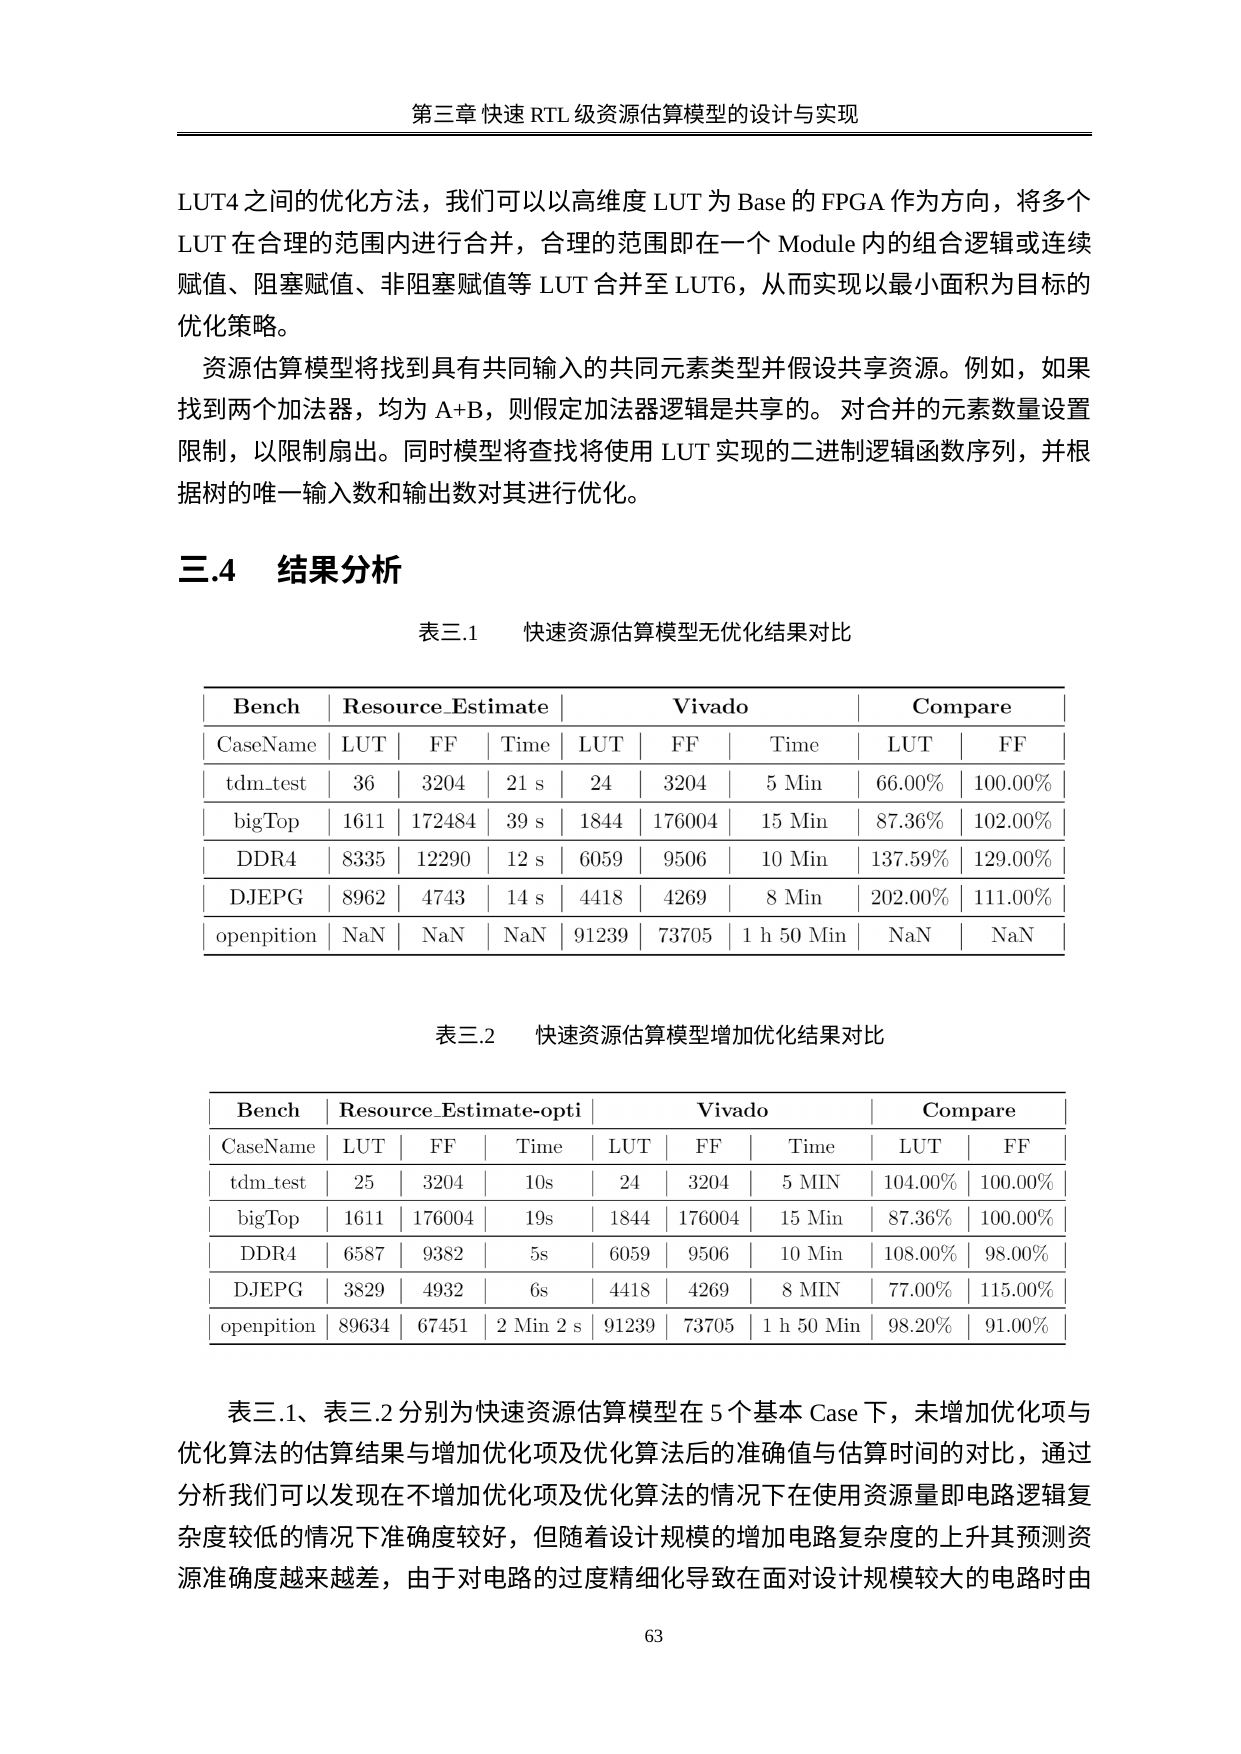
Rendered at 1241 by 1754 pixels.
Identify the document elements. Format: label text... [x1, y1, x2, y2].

picture [196, 674, 1074, 964]
subtitle 结果分析 [177, 548, 1092, 590]
text 快速资源估算模型增加优化结果对比 [177, 1018, 1092, 1049]
text 快速资源估算模型无优化结果对比 [177, 615, 1092, 646]
text 资源估算模型将找到具有共同输入的共同元素类型并假设共享资源。例如，如果找到两个加法器，均为 A+B，则假定加法器逻辑是共享的。 对合并的元素数量设置限制，以限制扇出。同时模型将查找将使用LUT实现的二进制逻辑函数序列，并根据树的唯一输入数和输出数对其进行优化。 [177, 344, 1092, 511]
picture [193, 1077, 1077, 1359]
